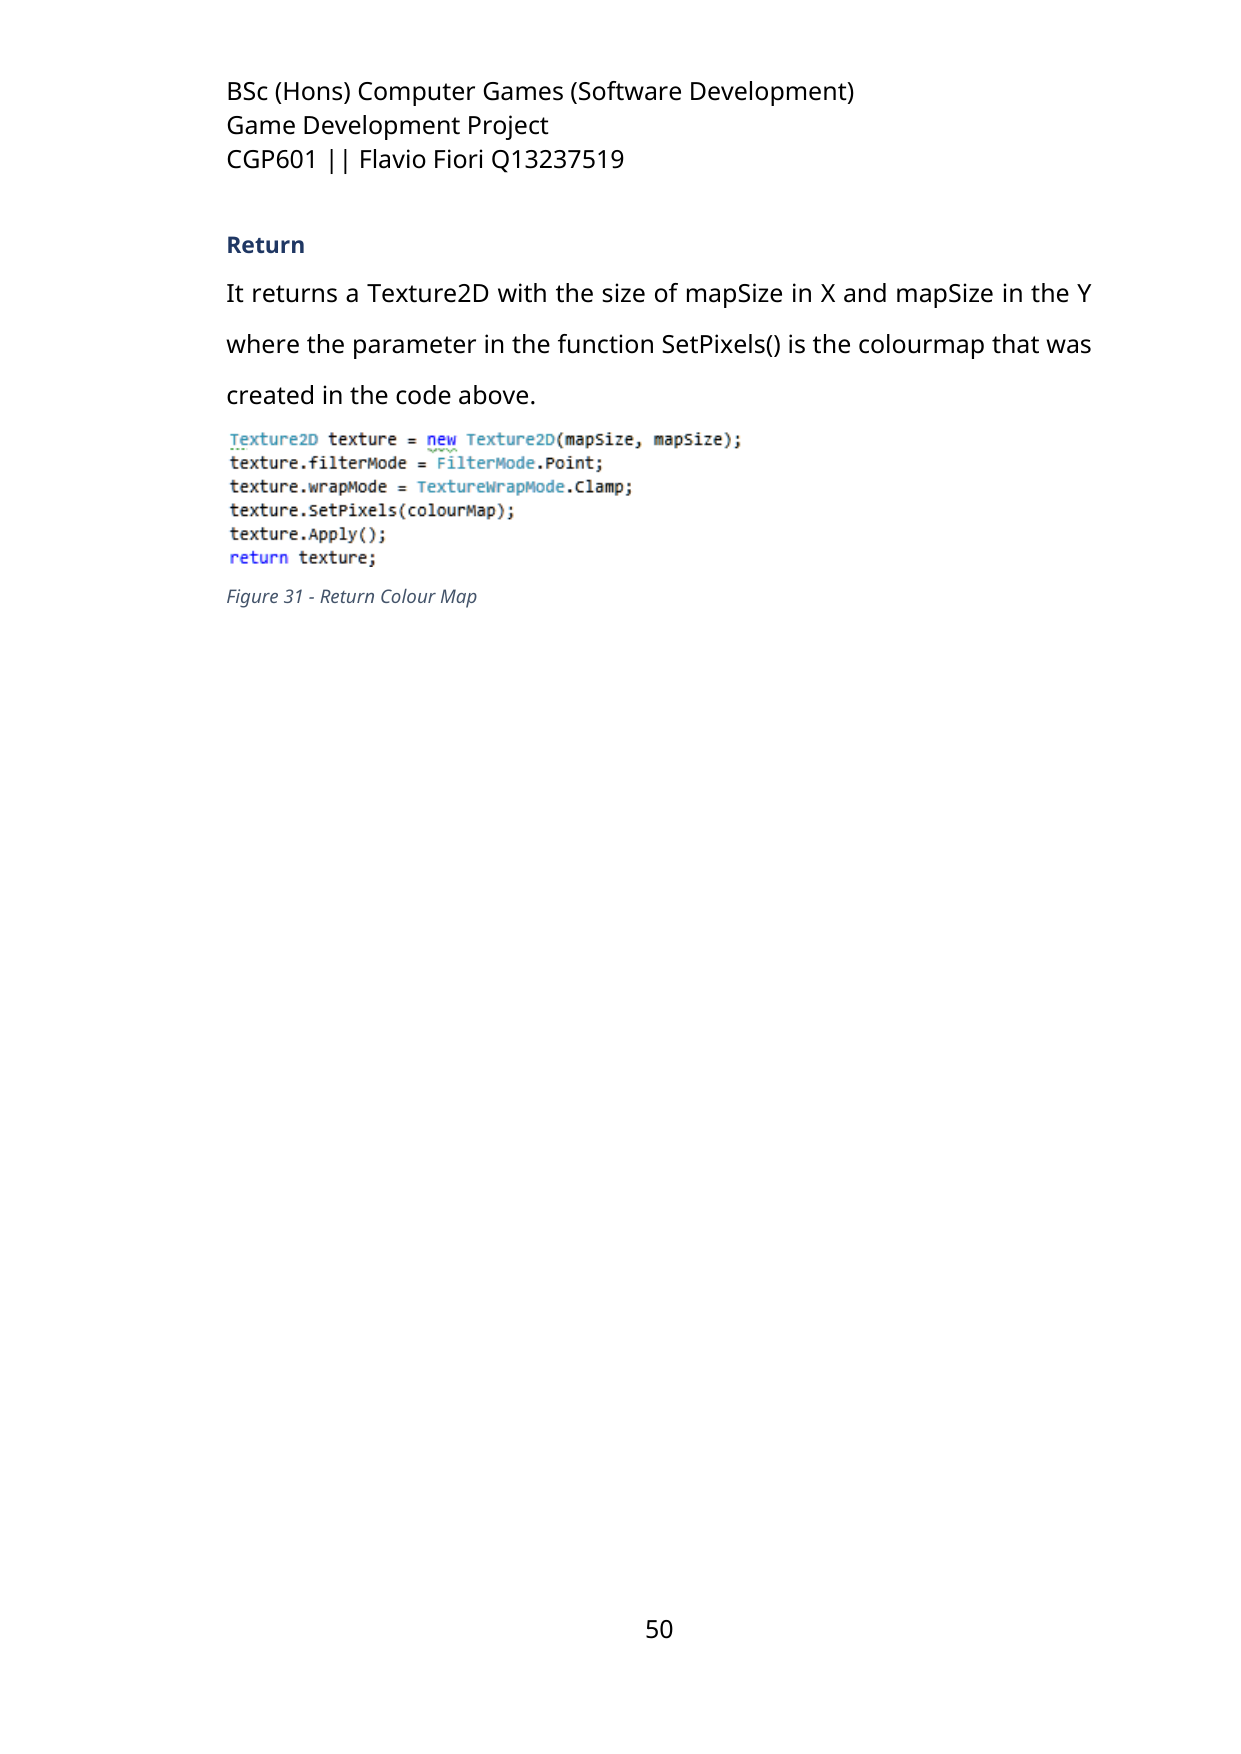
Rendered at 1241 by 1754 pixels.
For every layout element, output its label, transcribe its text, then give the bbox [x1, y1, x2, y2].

subtitle Return [226, 229, 1092, 260]
text It returns a Texture2D with the size of mapSize in X and mapSize in the Y where the parameter in the function SetPixels() is the colourmap that was created in the code above. [226, 276, 1092, 412]
picture [226, 428, 756, 567]
